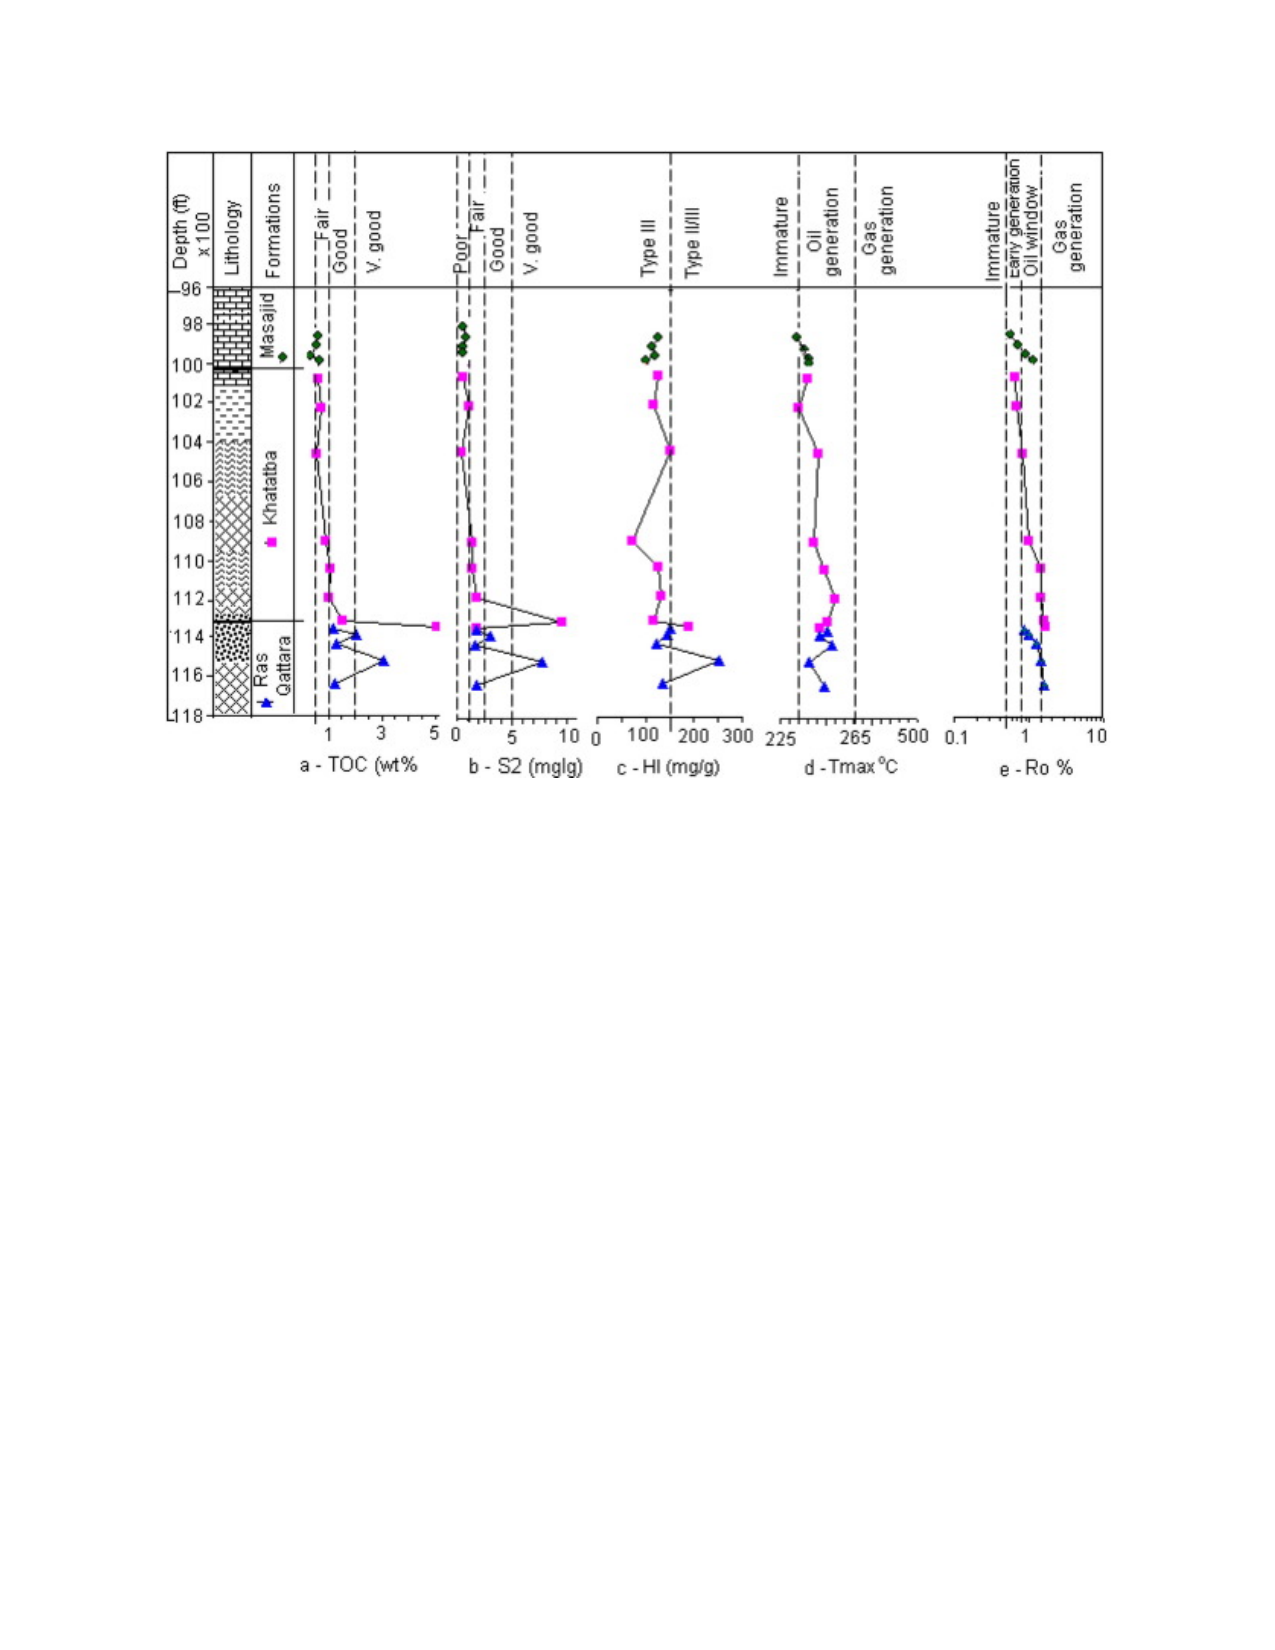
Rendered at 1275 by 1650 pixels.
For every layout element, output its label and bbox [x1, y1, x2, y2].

picture [164, 150, 1111, 778]
